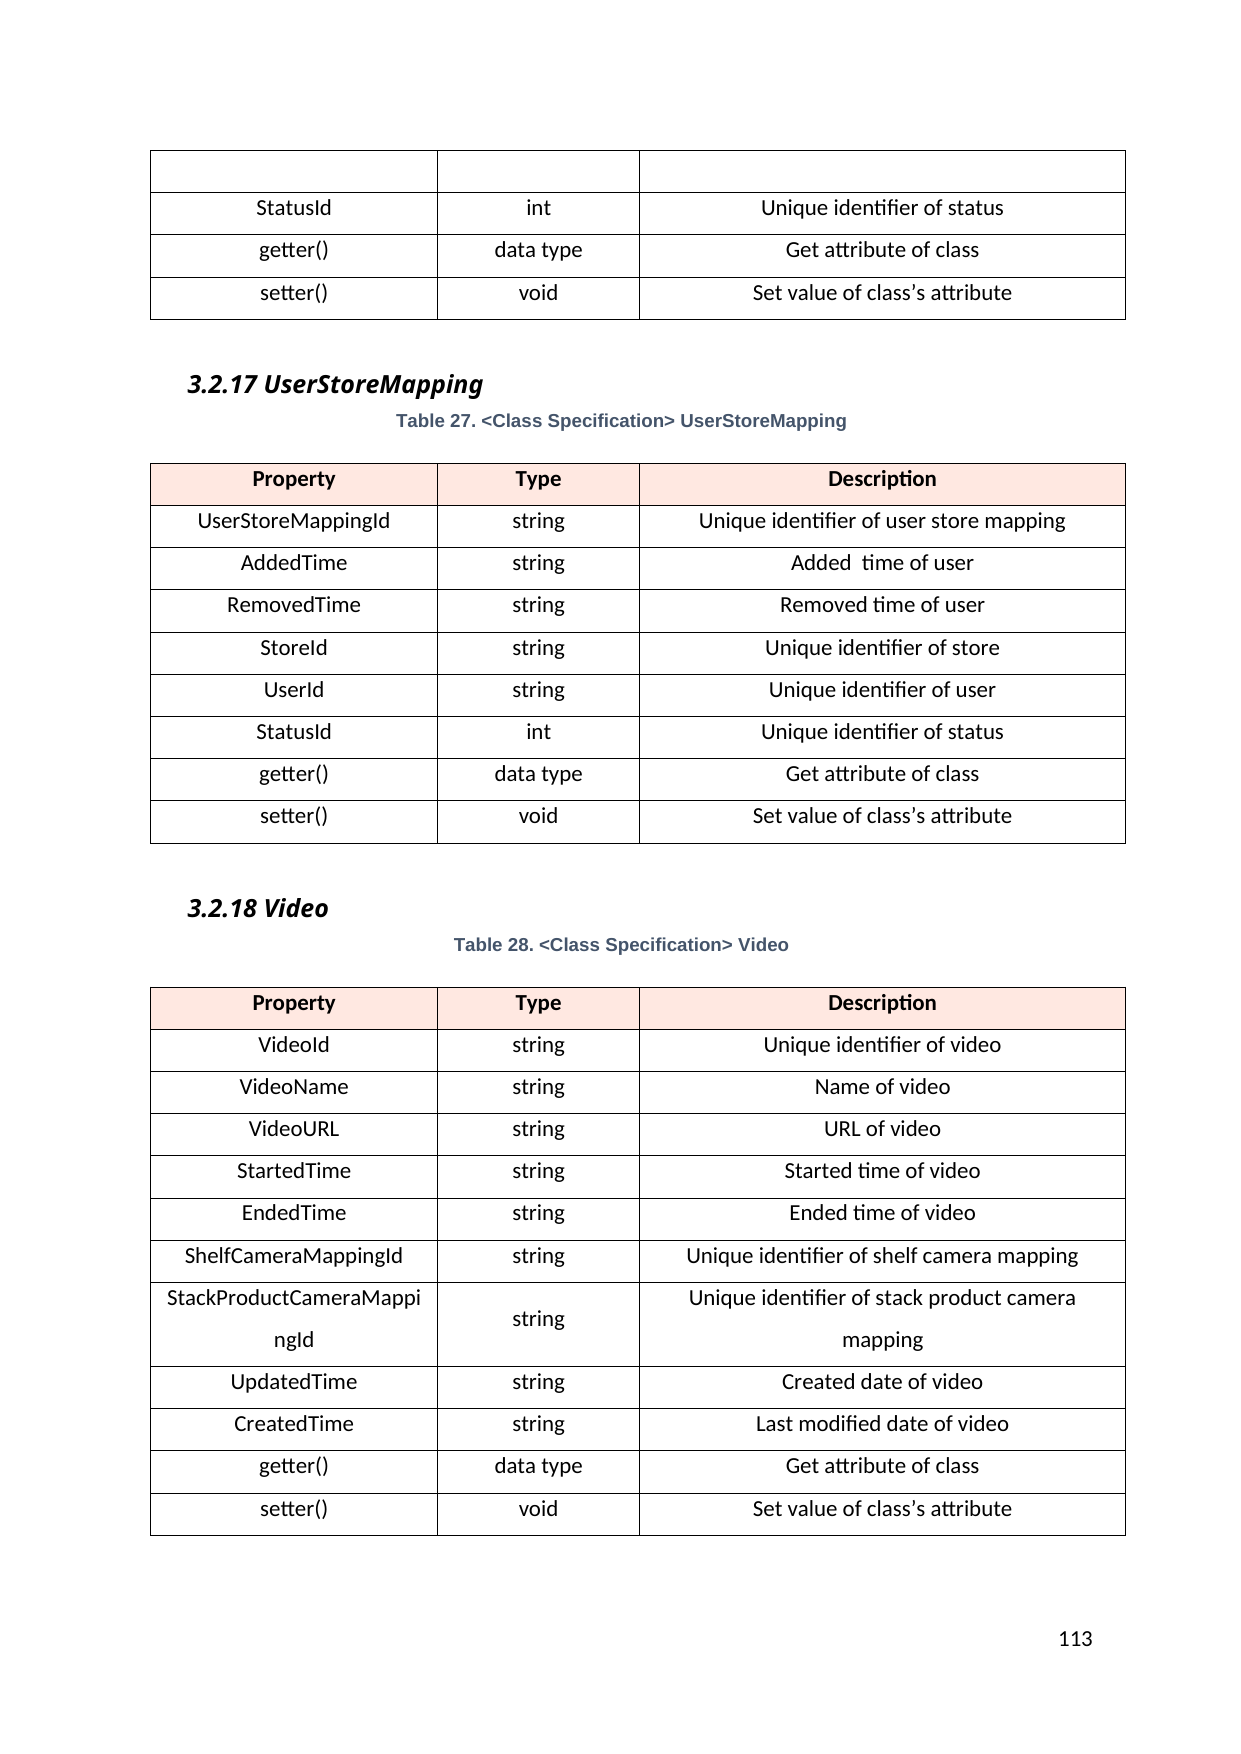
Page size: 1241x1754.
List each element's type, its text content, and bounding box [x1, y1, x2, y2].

subtitle 3.2.17 UserStoreMapping [150, 367, 1093, 401]
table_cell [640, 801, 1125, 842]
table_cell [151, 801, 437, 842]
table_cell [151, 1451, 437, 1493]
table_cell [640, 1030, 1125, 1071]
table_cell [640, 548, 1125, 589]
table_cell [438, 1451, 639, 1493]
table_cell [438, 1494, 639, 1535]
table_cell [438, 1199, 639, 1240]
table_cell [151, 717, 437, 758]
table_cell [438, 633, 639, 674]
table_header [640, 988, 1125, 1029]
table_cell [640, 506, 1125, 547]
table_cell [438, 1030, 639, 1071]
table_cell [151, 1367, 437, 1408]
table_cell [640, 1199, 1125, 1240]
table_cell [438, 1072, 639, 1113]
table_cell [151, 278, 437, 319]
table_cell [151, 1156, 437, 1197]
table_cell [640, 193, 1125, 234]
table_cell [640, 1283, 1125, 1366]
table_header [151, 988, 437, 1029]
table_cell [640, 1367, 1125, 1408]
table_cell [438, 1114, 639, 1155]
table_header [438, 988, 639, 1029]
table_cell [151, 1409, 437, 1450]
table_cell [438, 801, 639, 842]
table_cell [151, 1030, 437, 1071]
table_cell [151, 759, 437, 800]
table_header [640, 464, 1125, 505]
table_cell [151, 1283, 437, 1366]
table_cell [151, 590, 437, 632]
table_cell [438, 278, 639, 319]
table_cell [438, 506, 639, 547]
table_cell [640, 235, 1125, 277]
subtitle 3.2.18 Video [150, 890, 1093, 924]
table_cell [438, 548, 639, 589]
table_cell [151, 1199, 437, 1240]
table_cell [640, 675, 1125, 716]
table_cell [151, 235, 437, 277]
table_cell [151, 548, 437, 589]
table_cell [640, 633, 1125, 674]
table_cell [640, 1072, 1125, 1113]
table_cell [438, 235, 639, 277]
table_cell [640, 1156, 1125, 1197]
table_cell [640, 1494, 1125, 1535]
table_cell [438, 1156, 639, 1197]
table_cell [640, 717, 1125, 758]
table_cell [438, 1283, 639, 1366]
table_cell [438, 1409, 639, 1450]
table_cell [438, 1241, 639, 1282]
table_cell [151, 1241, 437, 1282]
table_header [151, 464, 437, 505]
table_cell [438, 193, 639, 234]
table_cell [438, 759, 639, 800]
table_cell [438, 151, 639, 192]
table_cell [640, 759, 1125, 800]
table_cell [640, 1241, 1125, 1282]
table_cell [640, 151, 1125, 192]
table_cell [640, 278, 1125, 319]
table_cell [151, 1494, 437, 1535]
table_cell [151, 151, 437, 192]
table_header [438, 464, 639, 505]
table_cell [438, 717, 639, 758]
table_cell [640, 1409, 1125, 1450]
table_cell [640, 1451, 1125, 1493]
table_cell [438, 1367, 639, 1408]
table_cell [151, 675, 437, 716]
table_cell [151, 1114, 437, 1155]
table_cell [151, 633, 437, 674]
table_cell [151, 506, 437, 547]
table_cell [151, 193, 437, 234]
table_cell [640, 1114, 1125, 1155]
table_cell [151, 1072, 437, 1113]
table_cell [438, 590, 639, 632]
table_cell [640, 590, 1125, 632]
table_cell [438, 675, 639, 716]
